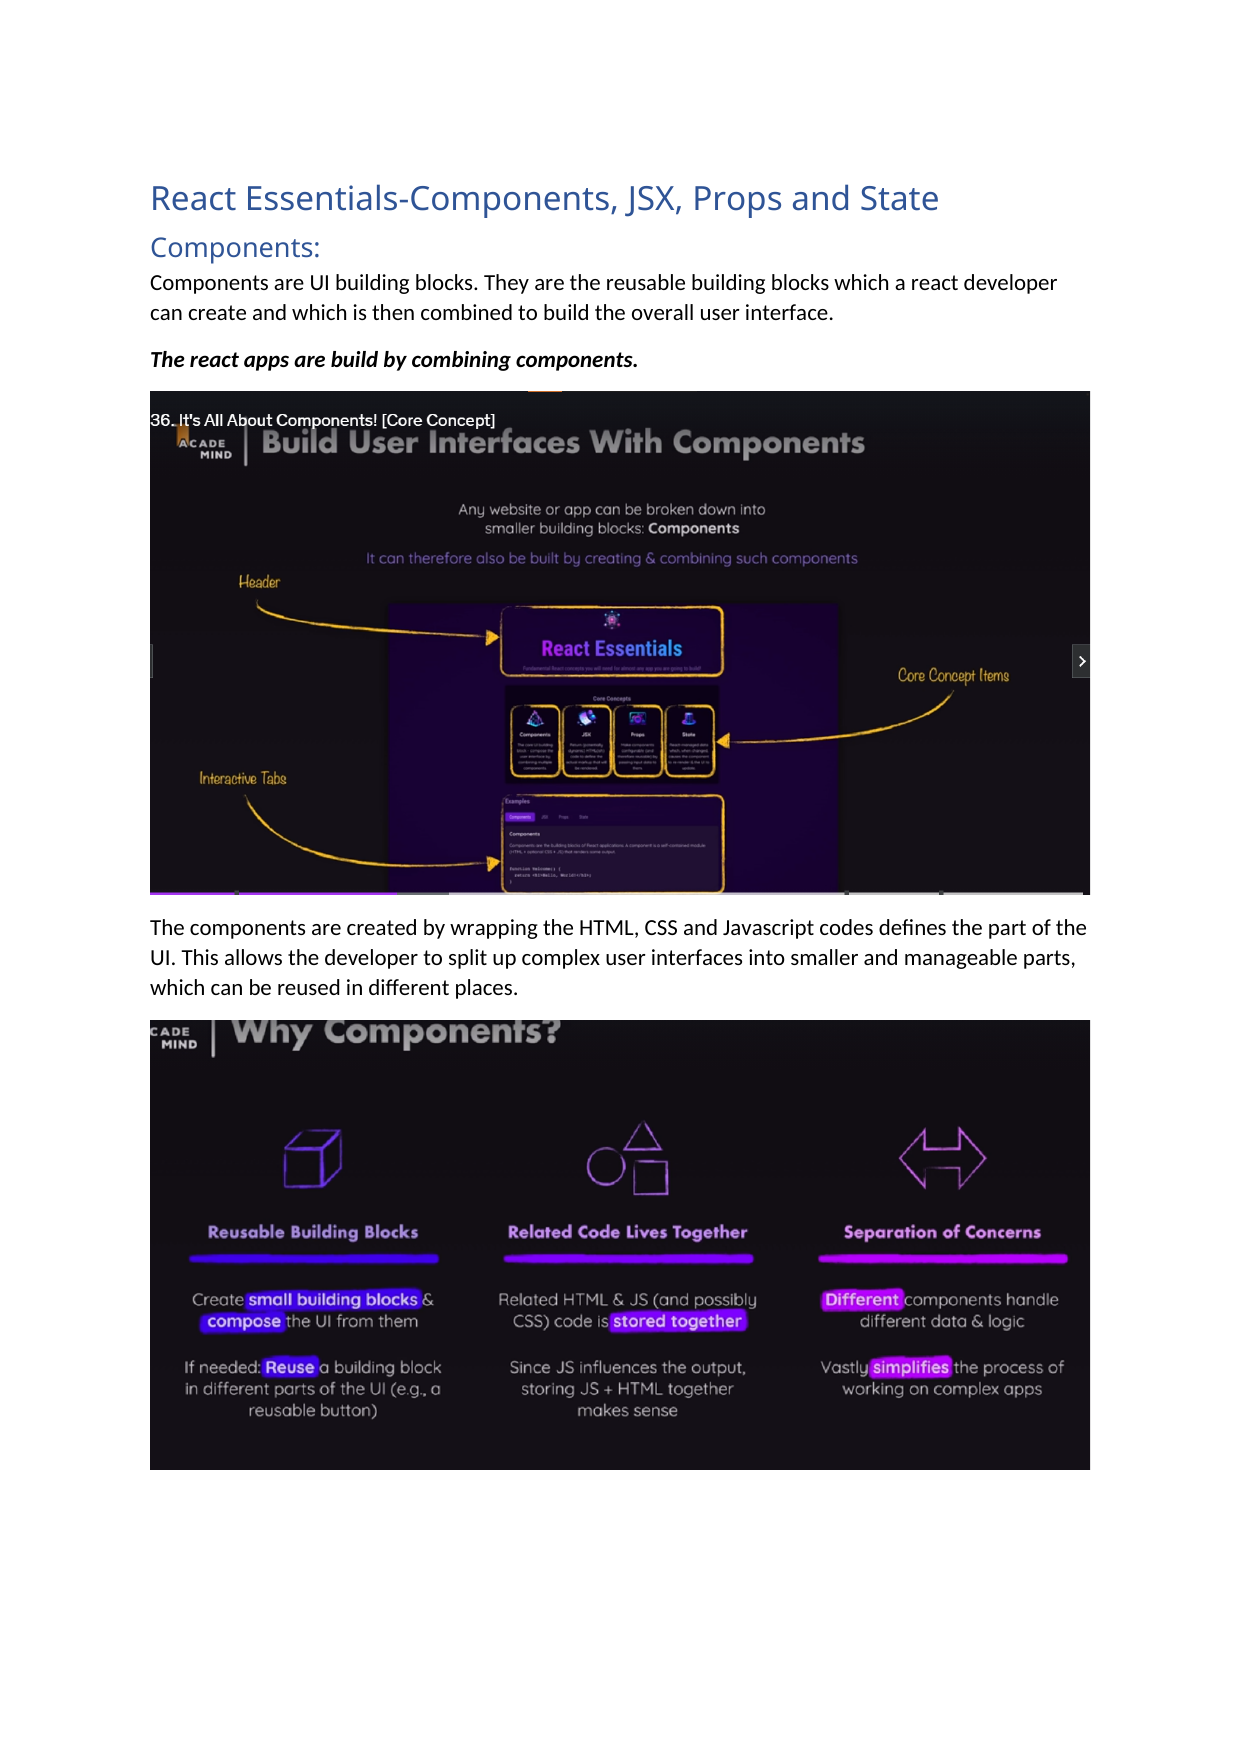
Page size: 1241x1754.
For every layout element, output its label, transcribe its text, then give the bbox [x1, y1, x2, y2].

subtitle React Essentials-Components, JSX, Props and State [150, 175, 1090, 220]
picture [150, 1020, 1091, 1470]
text Components are UI building blocks. They are the reusable building blocks which a react developer can create and which is then combined to build the overall user interface. [150, 268, 1090, 326]
text The components are created by wrapping the HTML, CSS and Javascript codes defines the part of the UI. This allows the developer to split up complex user interfaces into smaller and manageable parts, which can be reused in different places. [150, 913, 1090, 1001]
text The react apps are build by combining components. [150, 345, 1090, 373]
subtitle Components: [150, 228, 1090, 265]
picture [150, 391, 1091, 895]
